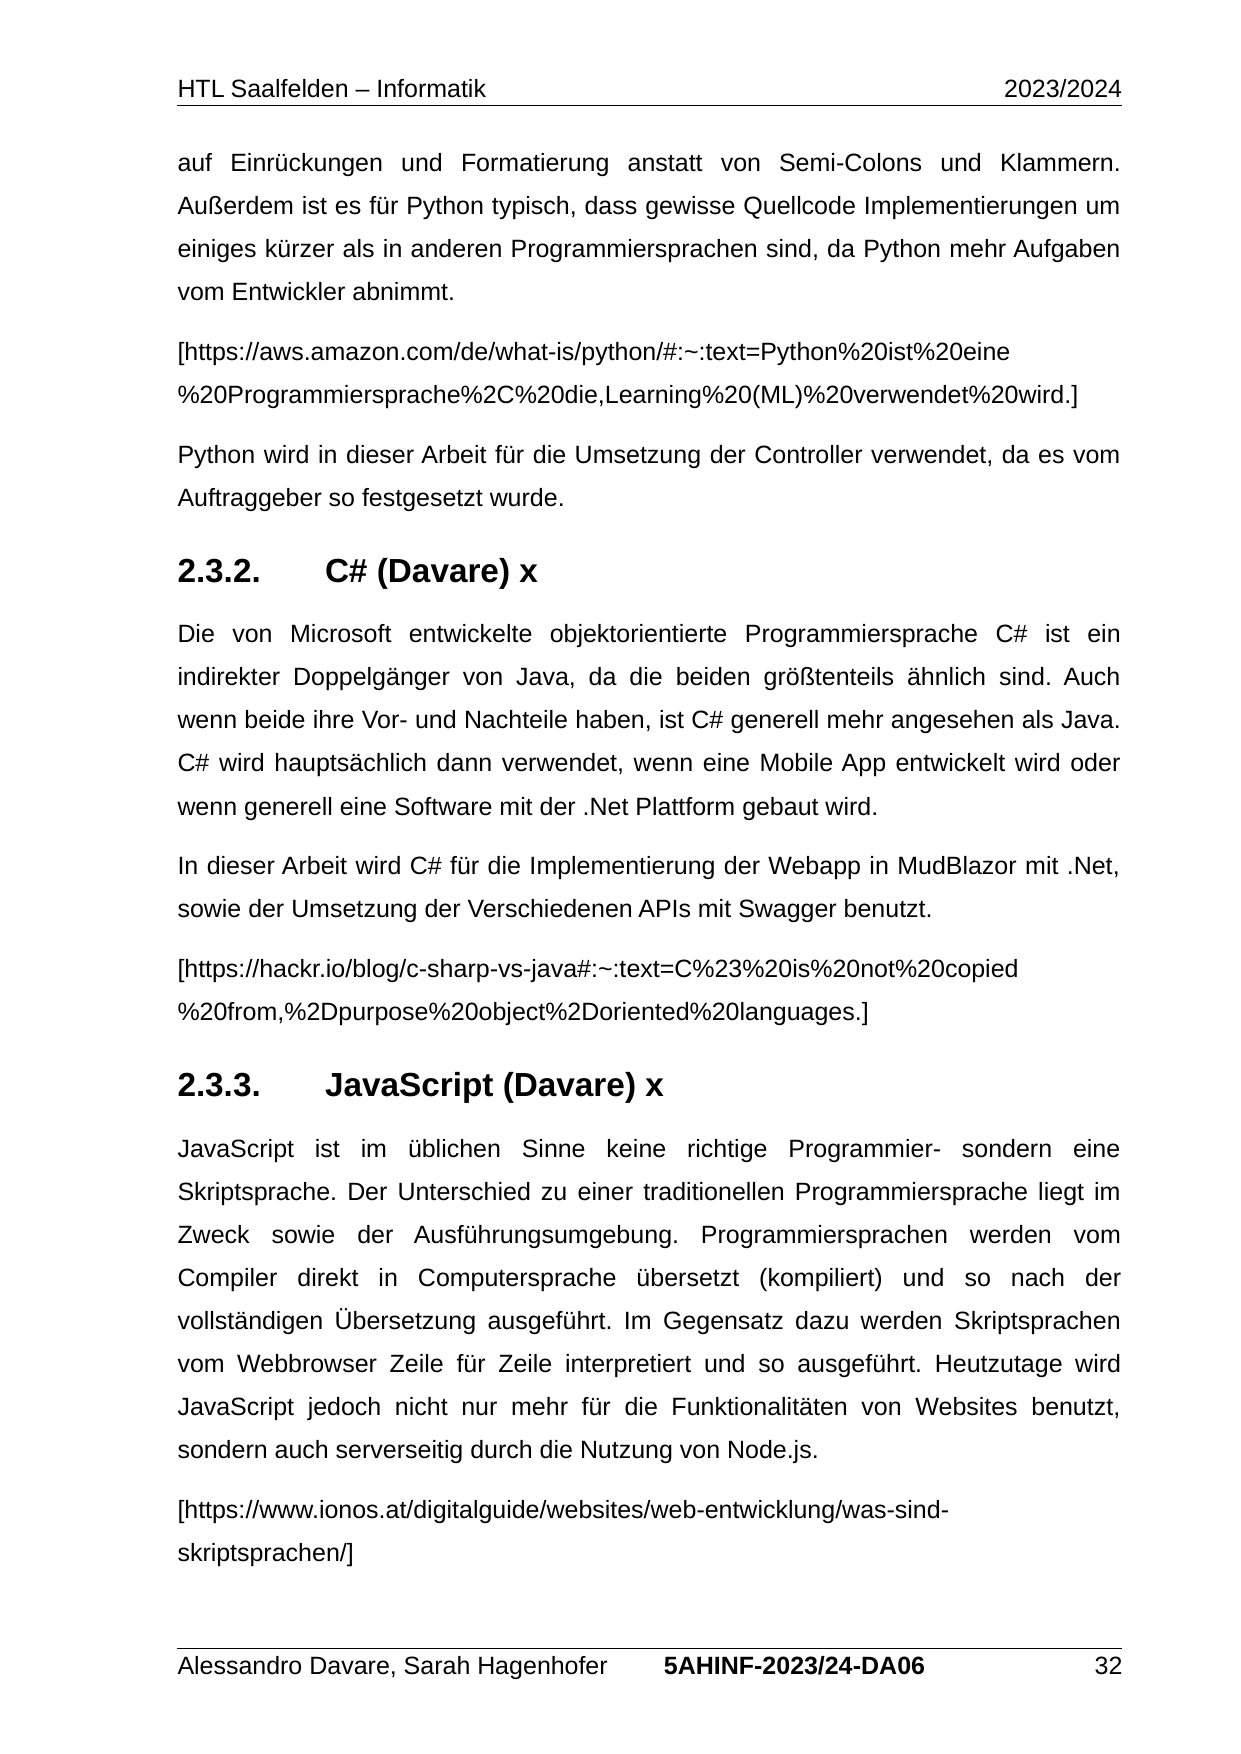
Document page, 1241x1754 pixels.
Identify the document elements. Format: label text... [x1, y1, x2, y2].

text [https://hackr.io/blog/c-sharp-vs-java#:~:text=C%23%20is%20not%20copied%20from,%2Dpurpose%20object%2Doriented%20languages.] [177, 954, 1122, 1026]
text Python wird in dieser Arbeit für die Umsetzung der Controller verwendet, da es vom Auftraggeber so festgesetzt wurde. [177, 440, 1122, 512]
text [https://www.ionos.at/digitalguide/websites/web-entwicklung/was-sind-skriptsprachen/] [177, 1495, 1122, 1567]
subtitle C# (Davare) x [177, 551, 1122, 589]
text Die von Microsoft entwickelte objektorientierte Programmiersprache C# ist ein indirekter Doppelgänger von Java, da die beiden größtenteils ähnlich sind. Auch wenn beide ihre Vor- und Nachteile haben, ist C# generell mehr angesehen als Java. C# wird hauptsächlich dann verwendet, wenn eine Mobile App entwickelt wird oder wenn generell eine Software mit der .Net Plattform gebaut wird. [177, 619, 1122, 820]
subtitle JavaScript (Davare) x [177, 1066, 1122, 1104]
text In dieser Arbeit wird C# für die Implementierung der Webapp in MudBlazor mit .Net, sowie der Umsetzung der Verschiedenen APIs mit Swagger benutzt. [177, 851, 1122, 923]
text [https://aws.amazon.com/de/what-is/python/#:~:text=Python%20ist%20eine%20Programmiersprache%2C%20die,Learning%20(ML)%20verwendet%20wird.] [177, 337, 1122, 409]
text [177, 148, 1122, 306]
text JavaScript ist im üblichen Sinne keine richtige Programmier- sondern eine Skriptsprache. Der Unterschied zu einer traditionellen Programmiersprache liegt im Zweck sowie der Ausführungsumgebung. Programmiersprachen werden vom Compiler direkt in Computersprache übersetzt (kompiliert) und so nach der vollständigen Übersetzung ausgeführt. Im Gegensatz dazu werden Skriptsprachen vom Webbrowser Zeile für Zeile interpretiert und so ausgeführt. Heutzutage wird JavaScript jedoch nicht nur mehr für die Funktionalitäten von Websites benutzt, sondern auch serverseitig durch die Nutzung von Node.js. [177, 1133, 1122, 1464]
